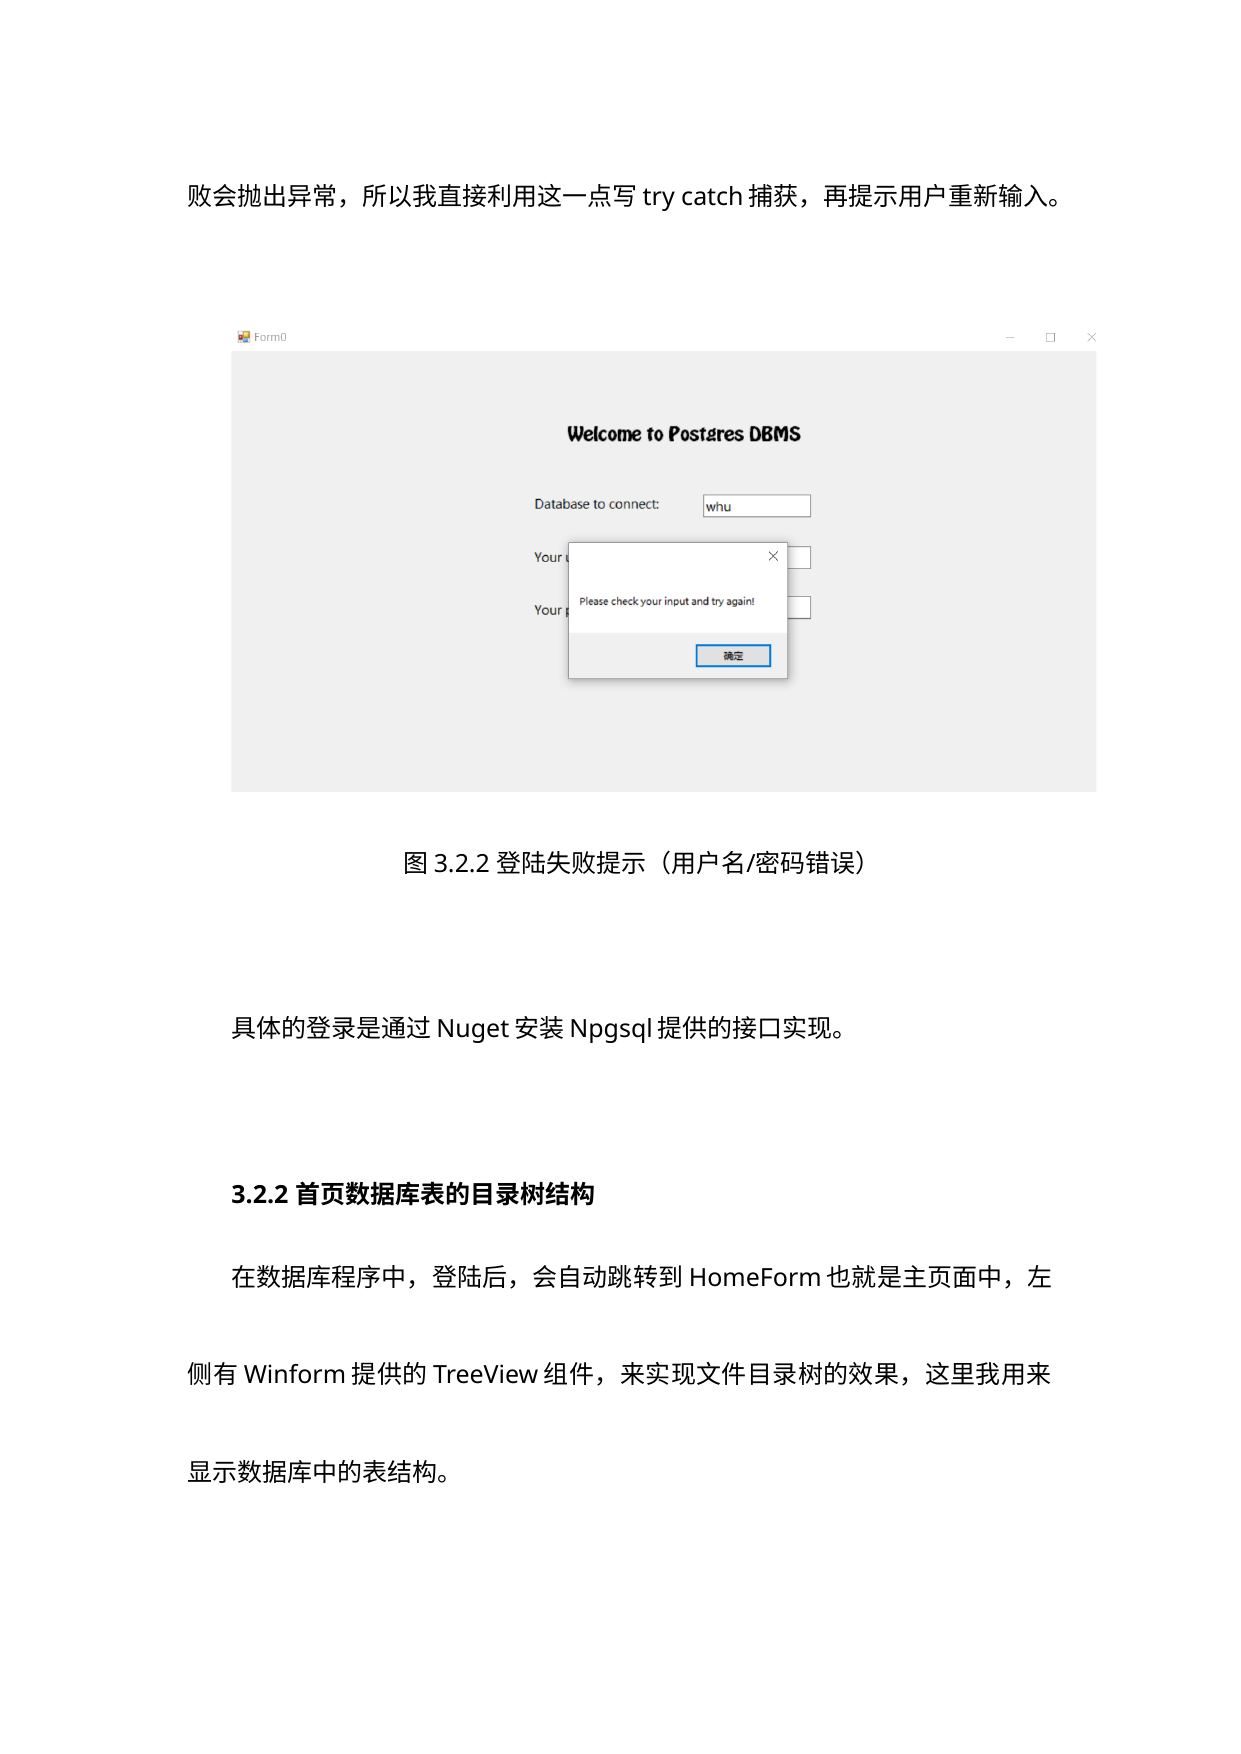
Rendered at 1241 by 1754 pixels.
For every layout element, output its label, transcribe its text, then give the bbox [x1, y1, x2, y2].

picture [231, 327, 1097, 792]
text 具体的登录是通过Nuget安装Npgsql提供的接口实现。 [187, 994, 1053, 1059]
text 在数据库程序中，登陆后，会自动跳转到HomeForm也就是主页面中，左侧有Winform提供的TreeView组件，来实现文件目录树的效果，这里我用来显示数据库中的表结构。 [187, 1243, 1053, 1503]
text 图3.2.2 登陆失败提示（用户名/密码错误） [187, 829, 1053, 894]
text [187, 162, 1053, 227]
text 3.2.2 首页数据库表的目录树结构 [187, 1160, 1053, 1225]
